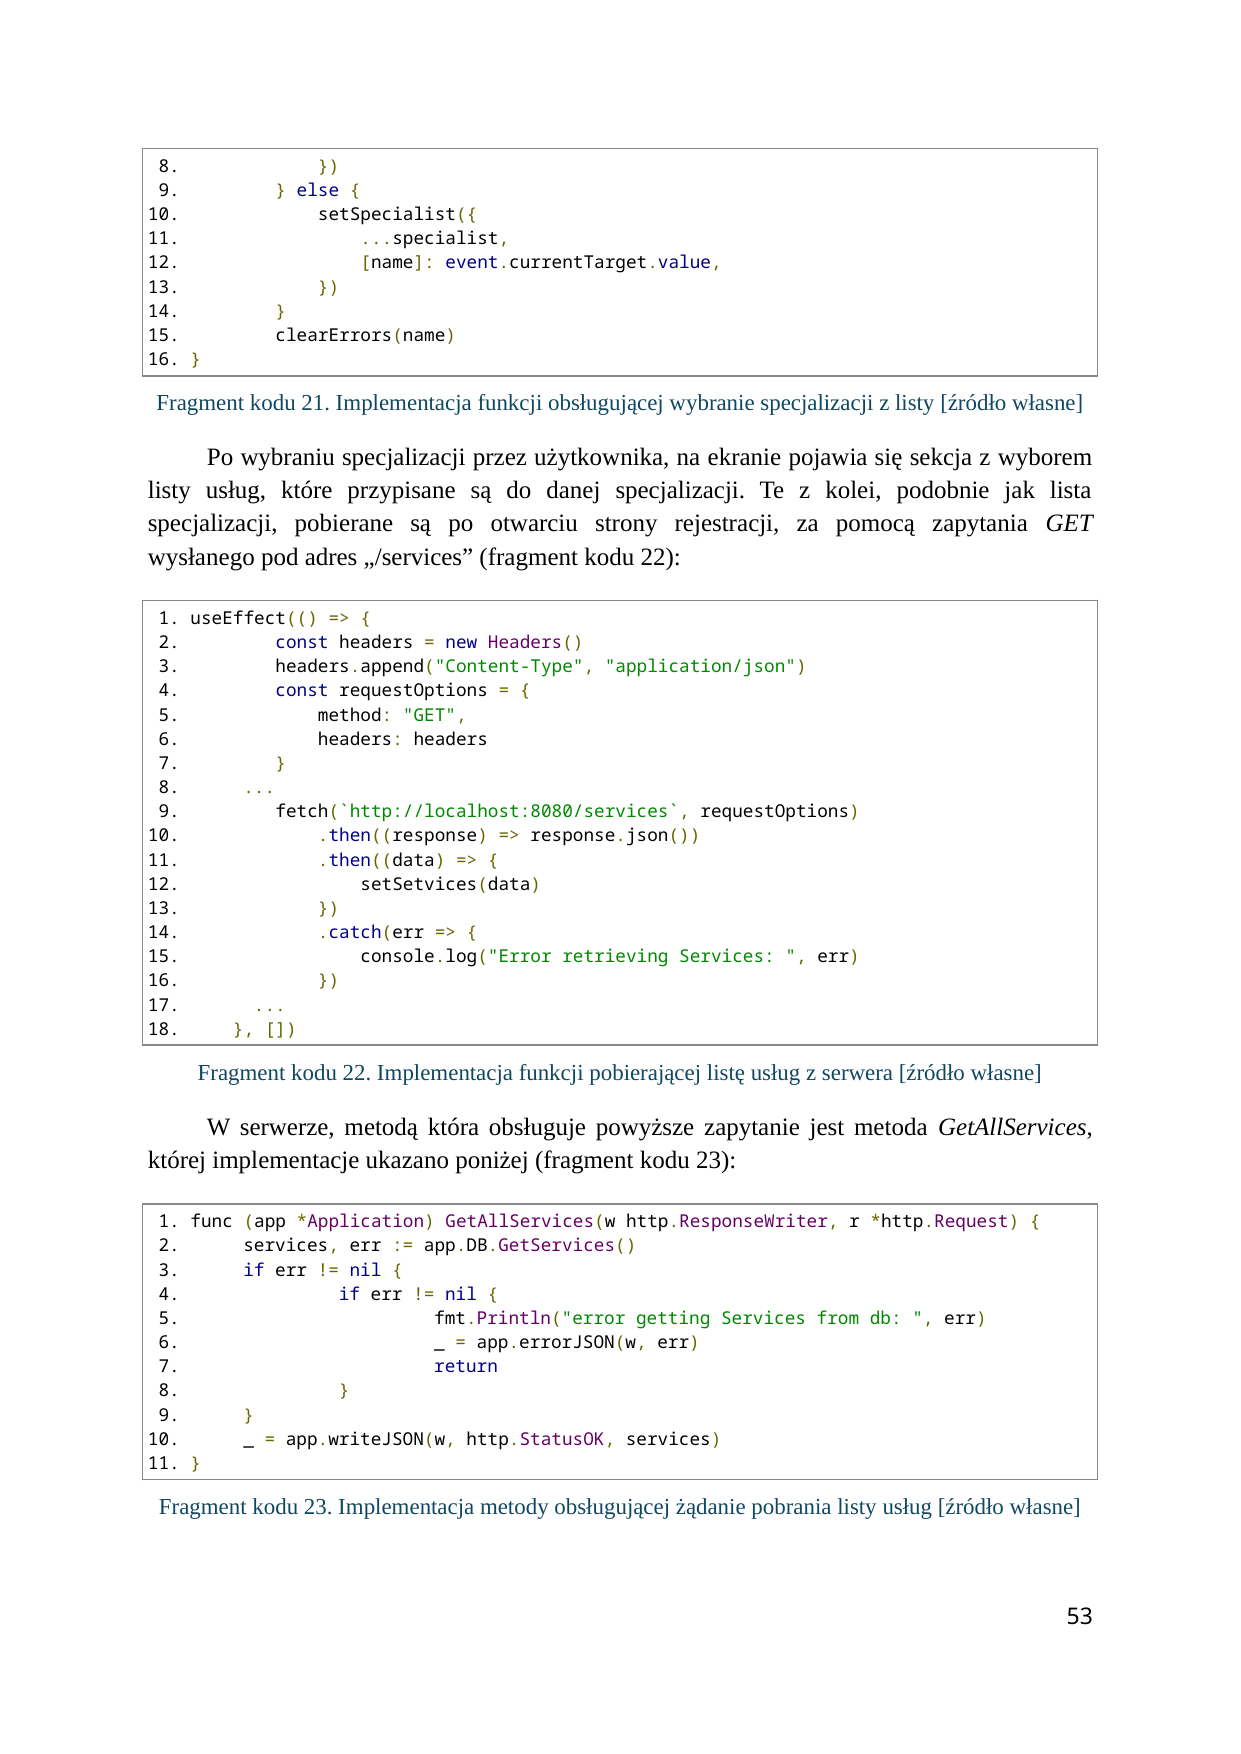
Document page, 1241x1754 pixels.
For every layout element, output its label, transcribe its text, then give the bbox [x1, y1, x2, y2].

text 18. }, []) [143, 1010, 1097, 1044]
text 15. console.log("Error retrieving Services: ", err) [148, 944, 1093, 968]
text 7. return [148, 1354, 1093, 1378]
text 6. _ = app.errorJSON(w, err) [148, 1329, 1093, 1354]
text 12. [name]: event.currentTarget.value, [148, 250, 1093, 274]
text 9. fetch(`http://localhost:8080/services`, requestOptions) [148, 799, 1093, 823]
text W serwerze, metodą która obsługuje powyższe zapytanie jest metoda GetAllServices, której implementacje ukazano poniżej (fragment kodu 23): [148, 1112, 1093, 1174]
text 16. } [143, 341, 1097, 375]
text 10. setSpecialist({ [148, 202, 1093, 226]
text Fragment kodu 22. Implementacja funkcji pobierającej listę usług z serwera [źródło własne] [148, 1058, 1093, 1085]
text 14. .catch(err => { [148, 919, 1093, 944]
text 3. headers.append("Content-Type", "application/json") [148, 654, 1093, 678]
text Fragment kodu 21. Implementacja funkcji obsługującej wybranie specjalizacji z listy [źródło własne] [148, 389, 1093, 415]
text 1. useEffect(() => { [143, 601, 1097, 629]
text 13. }) [148, 895, 1093, 919]
text 11. .then((data) => { [148, 847, 1093, 871]
text 7. } [148, 750, 1093, 774]
text 15. clearErrors(name) [148, 322, 1093, 341]
text 9. } [148, 1402, 1093, 1426]
text 11. } [143, 1445, 1097, 1479]
text 8. } [148, 1378, 1093, 1402]
text 10. .then((response) => response.json()) [148, 823, 1093, 847]
text 17. ... [148, 992, 1093, 1010]
text 8. ... [148, 774, 1093, 799]
text 11. ...specialist, [148, 226, 1093, 250]
text 2. const headers = new Headers() [148, 629, 1093, 654]
text 9. } else { [148, 177, 1093, 202]
text 10. _ = app.writeJSON(w, http.StatusOK, services) [148, 1426, 1093, 1445]
text 5. fmt.Println("error getting Services from db: ", err) [148, 1305, 1093, 1329]
text 14. } [148, 298, 1093, 322]
text 16. }) [148, 968, 1093, 992]
text 1. func (app *Application) GetAllServices(w http.ResponseWriter, r *http.Request) { [143, 1205, 1097, 1233]
text 3. if err != nil { [148, 1257, 1093, 1281]
text Fragment kodu 23. Implementacja metody obsługującej żądanie pobrania listy usług [źródło własne] [148, 1493, 1093, 1519]
text 4. const requestOptions = { [148, 678, 1093, 702]
text 6. headers: headers [148, 726, 1093, 750]
text 5. method: "GET", [148, 702, 1093, 726]
text 12. setSetvices(data) [148, 871, 1093, 895]
text 2. services, err := app.DB.GetServices() [148, 1233, 1093, 1257]
text Po wybraniu specjalizacji przez użytkownika, na ekranie pojawia się sekcja z wyborem listy usług, które przypisane są do danej specjalizacji. Te z kolei, podobnie jak lista specjalizacji, pobierane są po otwarciu strony rejestracji, za pomocą zapytania GET wysłanego pod adres „/services” (fragment kodu 22): [148, 442, 1093, 570]
text 4. if err != nil { [148, 1281, 1093, 1305]
text 8. }) [143, 149, 1097, 177]
text 13. }) [148, 274, 1093, 298]
